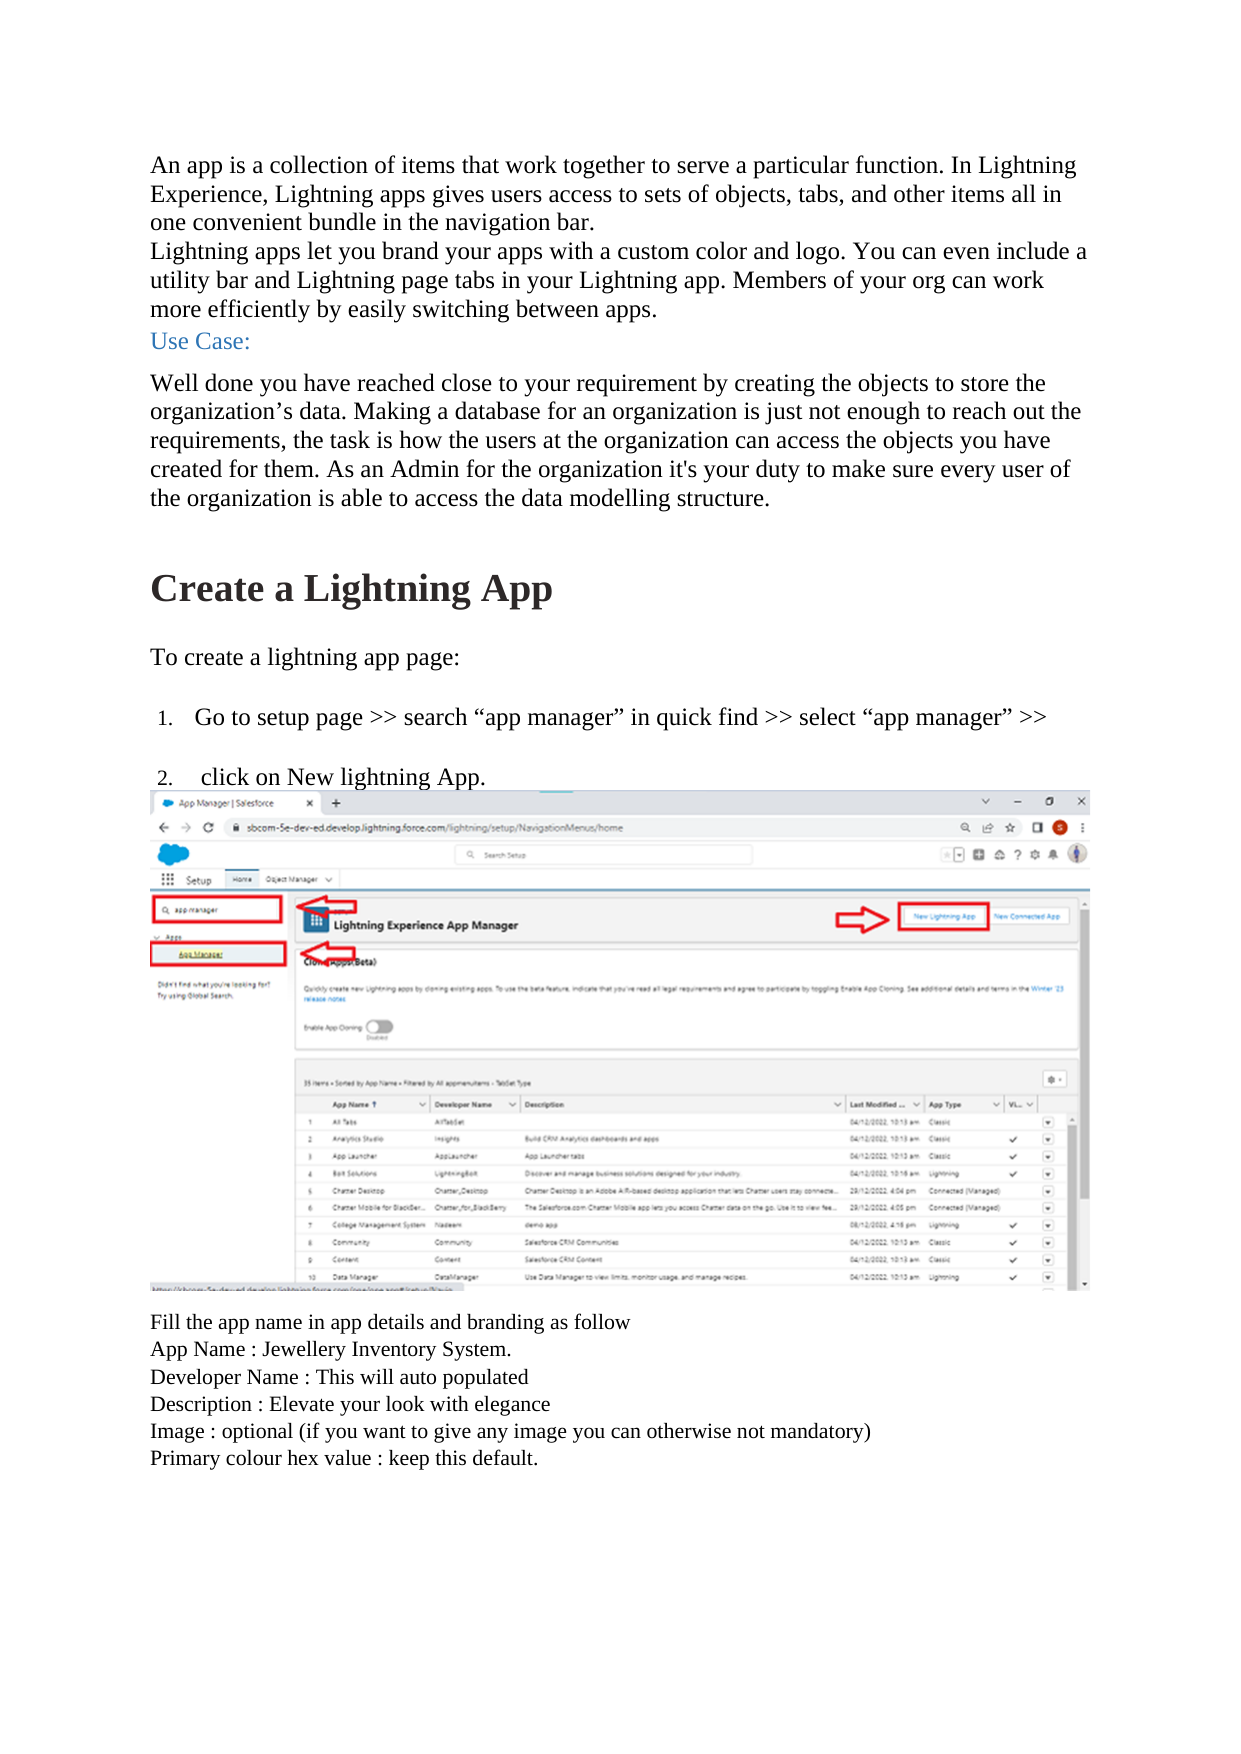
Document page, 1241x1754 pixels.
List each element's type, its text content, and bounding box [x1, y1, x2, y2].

subtitle Use Case: [150, 326, 1090, 355]
picture [150, 790, 1091, 1291]
text An app is a collection of items that work together to serve a particular function. In Lightning Experience, Lightning apps gives users access to sets of objects, tabs, and other items all in one convenient bundle in the navigation bar. [150, 150, 1090, 236]
text Well done you have reached close to your requirement by creating the objects to store the organization’s data. Making a database for an organization is just not enough to reach out the requirements, the task is how the users at the organization can access the objects you have created for them. As an Admin for the organization it's your duty to make sure every user of the organization is able to access the data modelling structure. [150, 368, 1090, 511]
text Lightning apps let you brand your apps with a custom color and logo. You can even include a utility bar and Lightning page tabs in your Lightning app. Members of your org can work more efficiently by easily switching between apps. [150, 236, 1090, 322]
subtitle Create a Lightning App [150, 565, 1090, 610]
text Fill the app name in app details and branding as follow App Name : Jewellery Inventory System. Developer Name : This will auto populated Description : Elevate your look with elegance Image : optional (if you want to give any image you can otherwise not mandatory) Primary colour hex value : keep this default. [150, 1309, 1090, 1470]
list click on New lightning App. [157, 762, 1090, 790]
list Go to setup page >> search “app manager” in quick find >> select “app manager” >> [157, 702, 1090, 730]
text To create a lightning app page: [150, 642, 1090, 670]
